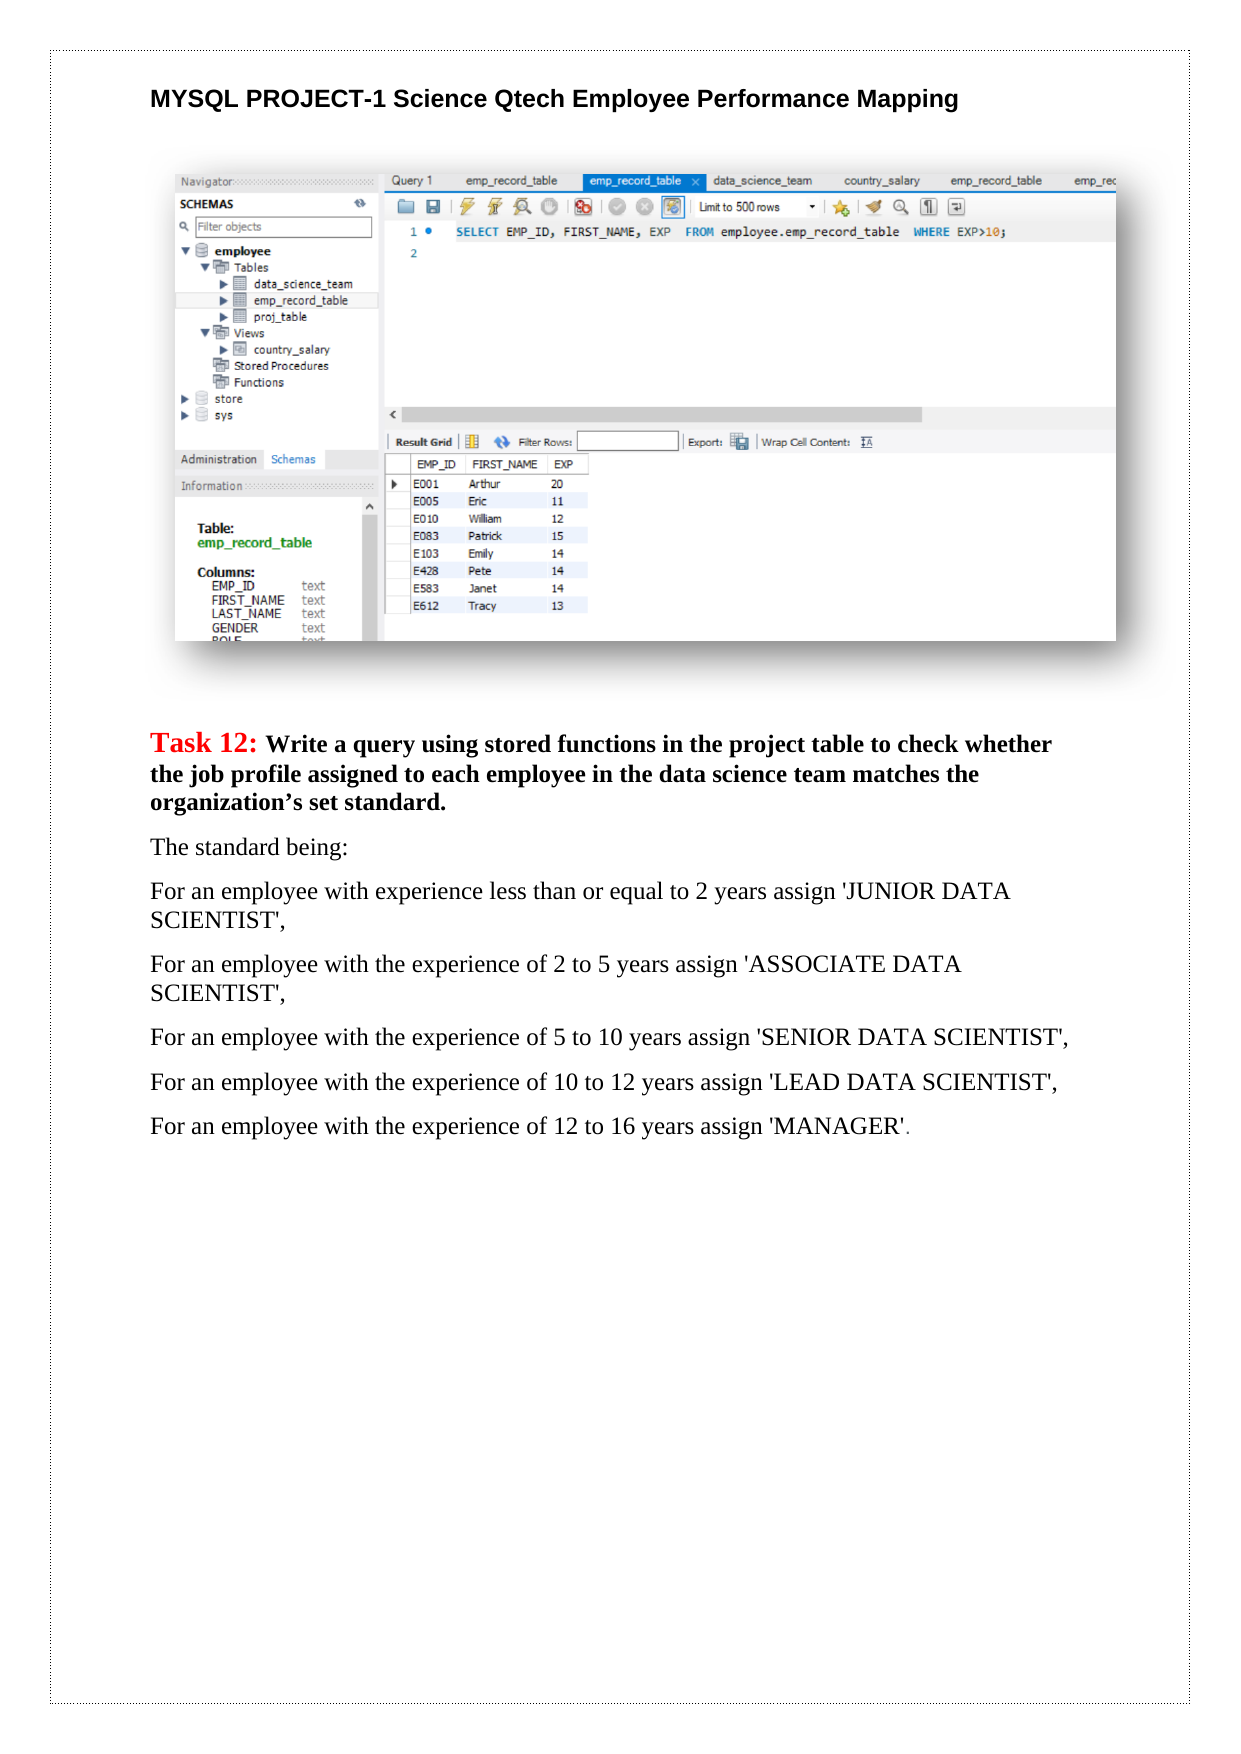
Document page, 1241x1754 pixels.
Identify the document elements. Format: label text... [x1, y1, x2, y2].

picture [175, 174, 1116, 641]
text For an employee with the experience of 5 to 10 years assign 'SENIOR DATA SCIENTIST', [150, 1022, 1090, 1051]
text For an employee with experience less than or equal to 2 years assign 'JUNIOR DATA SCIENTIST', [150, 876, 1090, 934]
text For an employee with the experience of 2 to 5 years assign 'ASSOCIATE DATA SCIENTIST', [150, 949, 1090, 1007]
text For an employee with the experience of 10 to 12 years assign 'LEAD DATA SCIENTIST', [150, 1067, 1090, 1096]
text For an employee with the experience of 12 to 16 years assign 'MANAGER'. [150, 1111, 1090, 1140]
text The standard being: [150, 832, 1090, 861]
text Task 12: Write a query using stored functions in the project table to check whether the job profile assigned to each employee in the data science team matches the organization’s set standard. [150, 725, 1090, 816]
